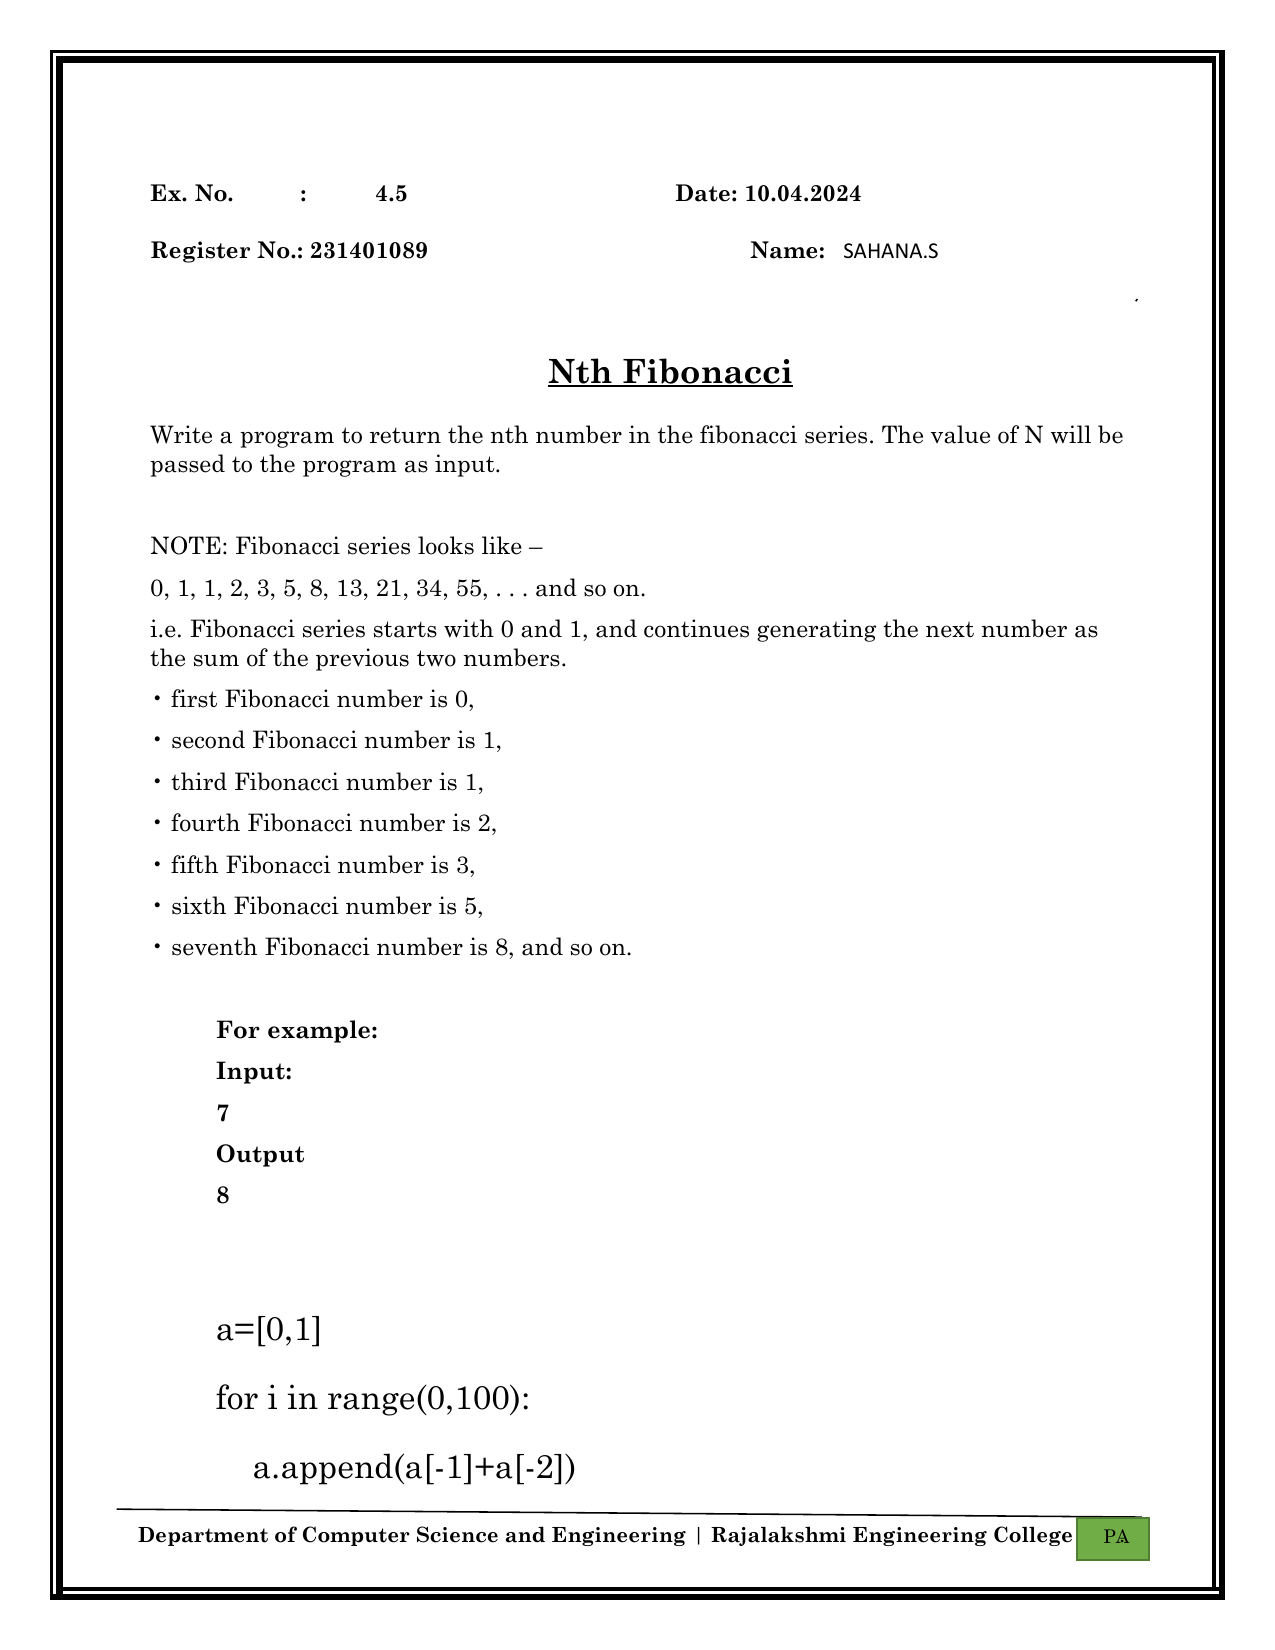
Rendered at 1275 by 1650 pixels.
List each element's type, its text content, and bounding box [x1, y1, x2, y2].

text 8 [216, 1180, 1125, 1209]
text a=[0,1] [216, 1307, 1125, 1348]
text Write a program to return the nth number in the fibonacci series. The value of N will be passed to the program as input. [150, 419, 1125, 477]
text • fourth Fibonacci number is 2, [150, 808, 1125, 837]
text • seventh Fibonacci number is 8, and so on. [150, 932, 1125, 961]
text Input: [216, 1056, 1125, 1085]
text For example: [216, 1015, 1125, 1044]
text 0, 1, 1, 2, 3, 5, 8, 13, 21, 34, 55, . . . and so on. [150, 572, 1125, 601]
text Ex. No. : 4.5 Date: 10.04.2024 [150, 179, 1125, 207]
text • second Fibonacci number is 1, [150, 725, 1125, 754]
text Output [216, 1139, 1125, 1168]
text Nth Fibonacci [216, 350, 1125, 390]
text • fifth Fibonacci number is 3, [150, 849, 1125, 878]
text • first Fibonacci number is 0, [150, 684, 1125, 713]
text • sixth Fibonacci number is 5, [150, 891, 1125, 919]
text • third Fibonacci number is 1, [150, 767, 1125, 796]
text i.e. Fibonacci series starts with 0 and 1, and continues generating the next number as the sum of the previous two numbers. [150, 614, 1125, 671]
text a.append(a[-1]+a[-2]) [216, 1446, 1125, 1486]
text for i in range(0,100): [216, 1377, 1125, 1417]
text Register No.: 231401089 Name: SAHANA.S [150, 236, 1125, 264]
text NOTE: Fibonacci series looks like – [150, 531, 1125, 560]
text 7 [216, 1097, 1125, 1126]
